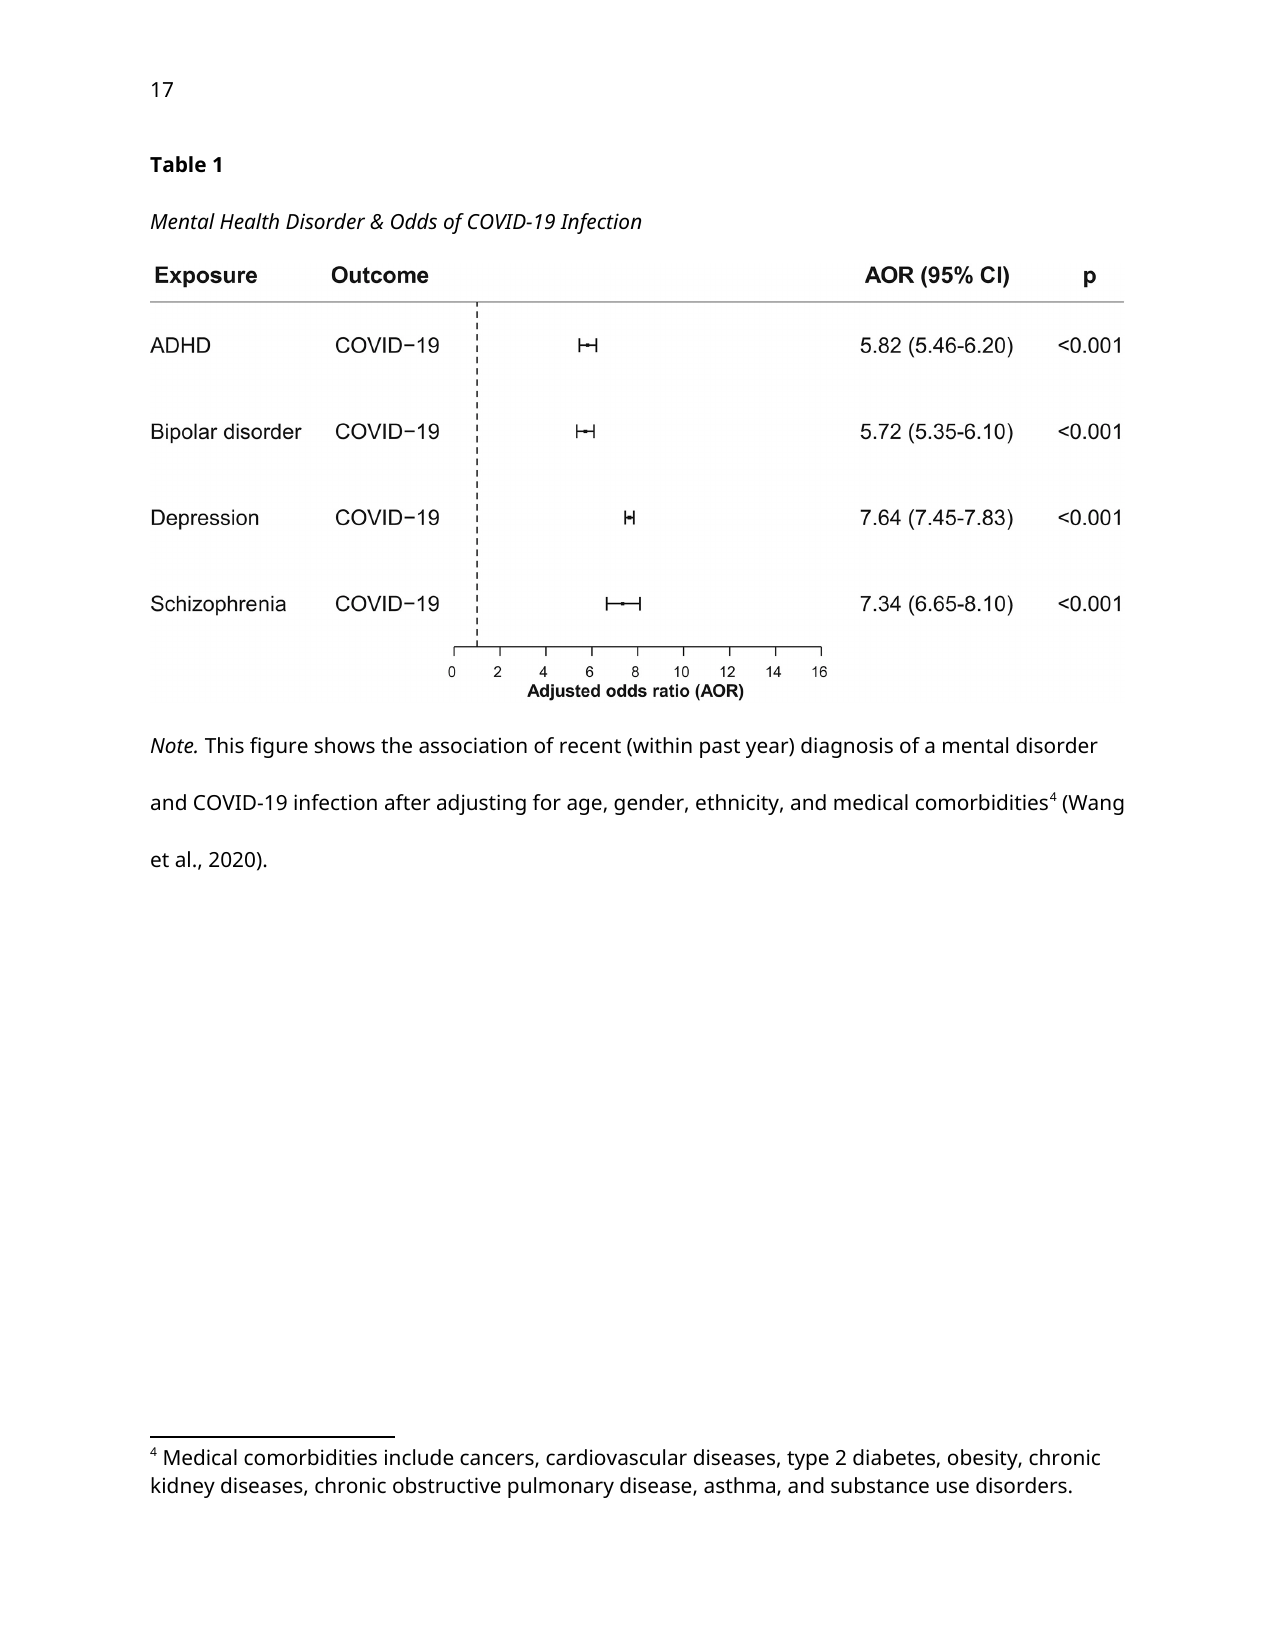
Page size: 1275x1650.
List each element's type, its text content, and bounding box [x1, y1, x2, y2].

picture [150, 263, 1125, 703]
text Mental Health Disorder & Odds of COVID-19 InfectionNote. This figure shows the association of recent (within past year) diagnosis of a mental disorder and COVID-19 infection after adjusting for age, gender, ethnicity, and medical comorbidities (Wang et al., 2020). [150, 207, 1125, 263]
text Table 1 [150, 150, 1125, 178]
text Mental Health Disorder & Odds of COVID-19 InfectionNote. This figure shows the association of recent (within past year) diagnosis of a mental disorder and COVID-19 infection after adjusting for age, gender, ethnicity, and medical comorbidities (Wang et al., 2020). [150, 703, 1125, 873]
